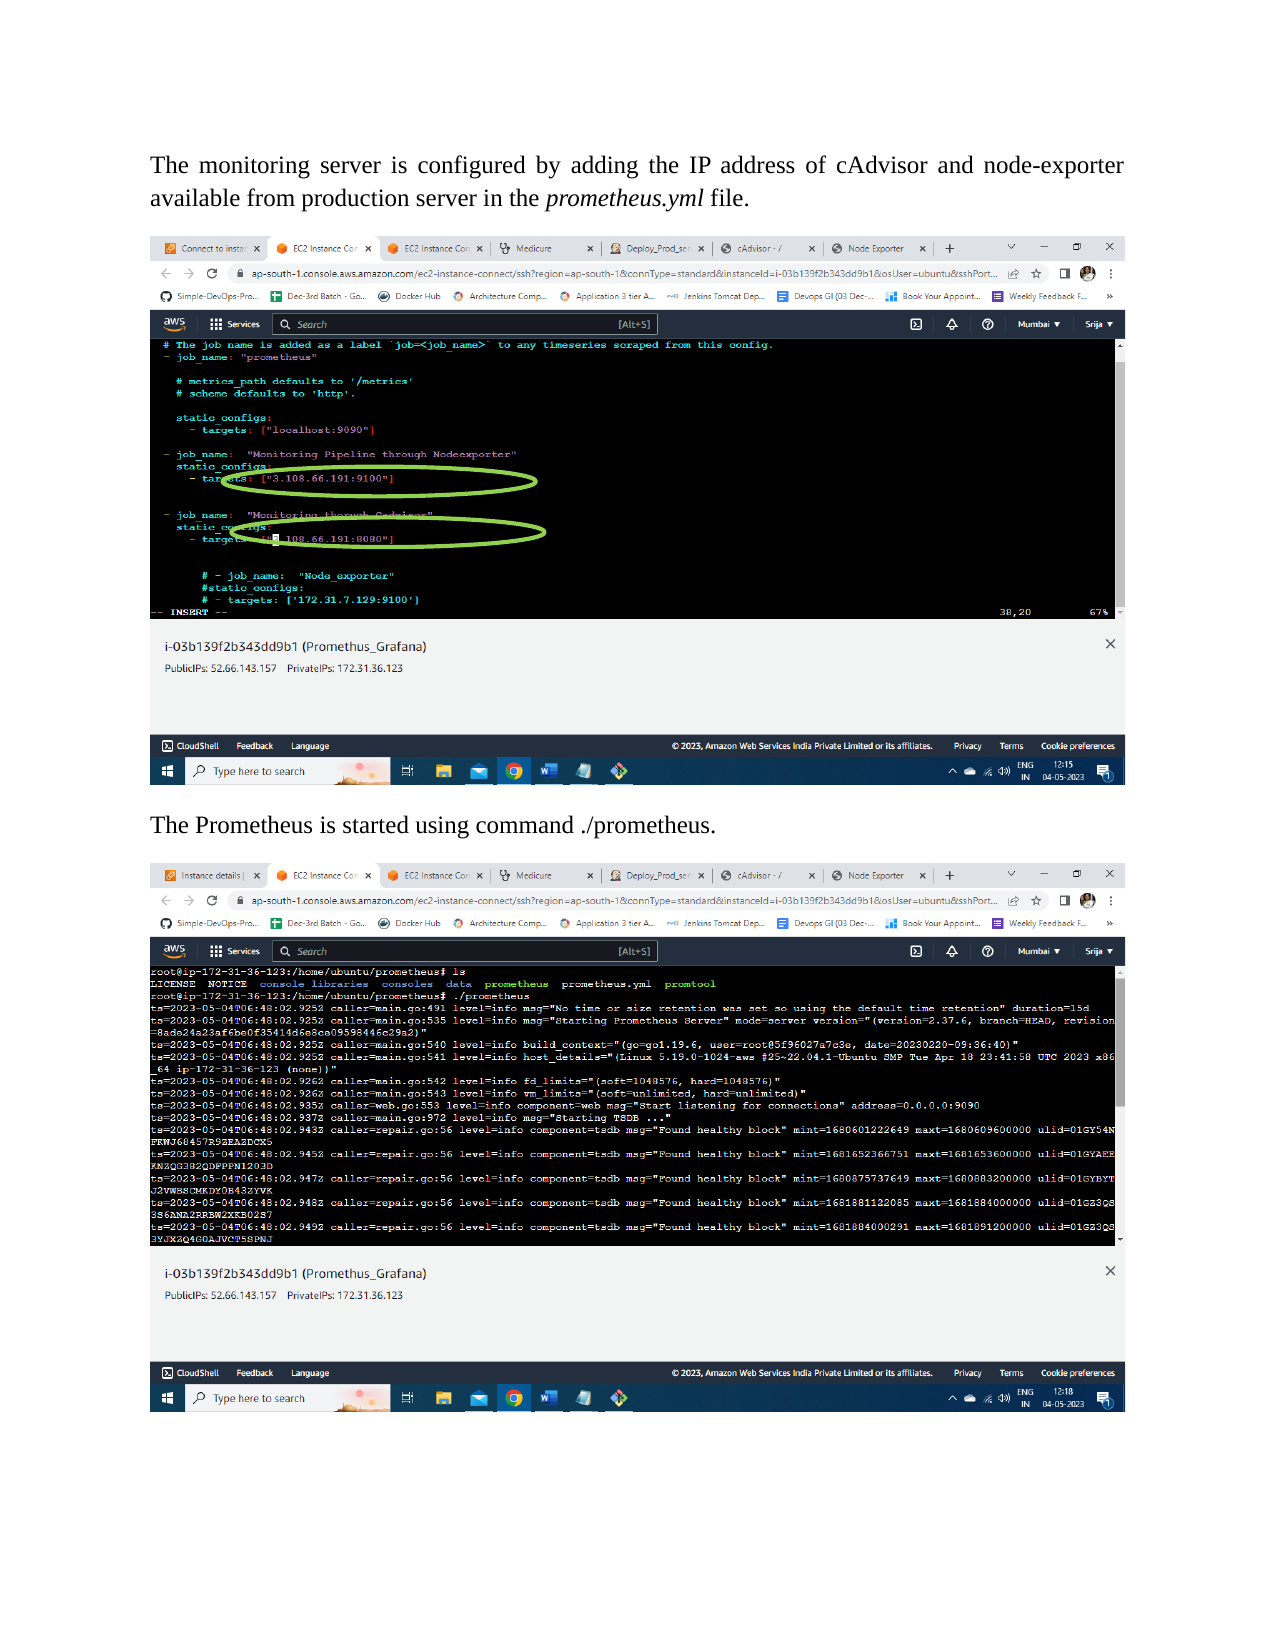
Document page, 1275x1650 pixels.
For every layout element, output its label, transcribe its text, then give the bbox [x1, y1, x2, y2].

text The monitoring server is configured by adding the IP address of cAdvisor and node-exporter available from production server in the prometheus.yml file. [150, 150, 1125, 212]
picture [150, 863, 1125, 1412]
picture [150, 236, 1125, 785]
text The Prometheus is started using command ./prometheus. [150, 810, 1125, 839]
